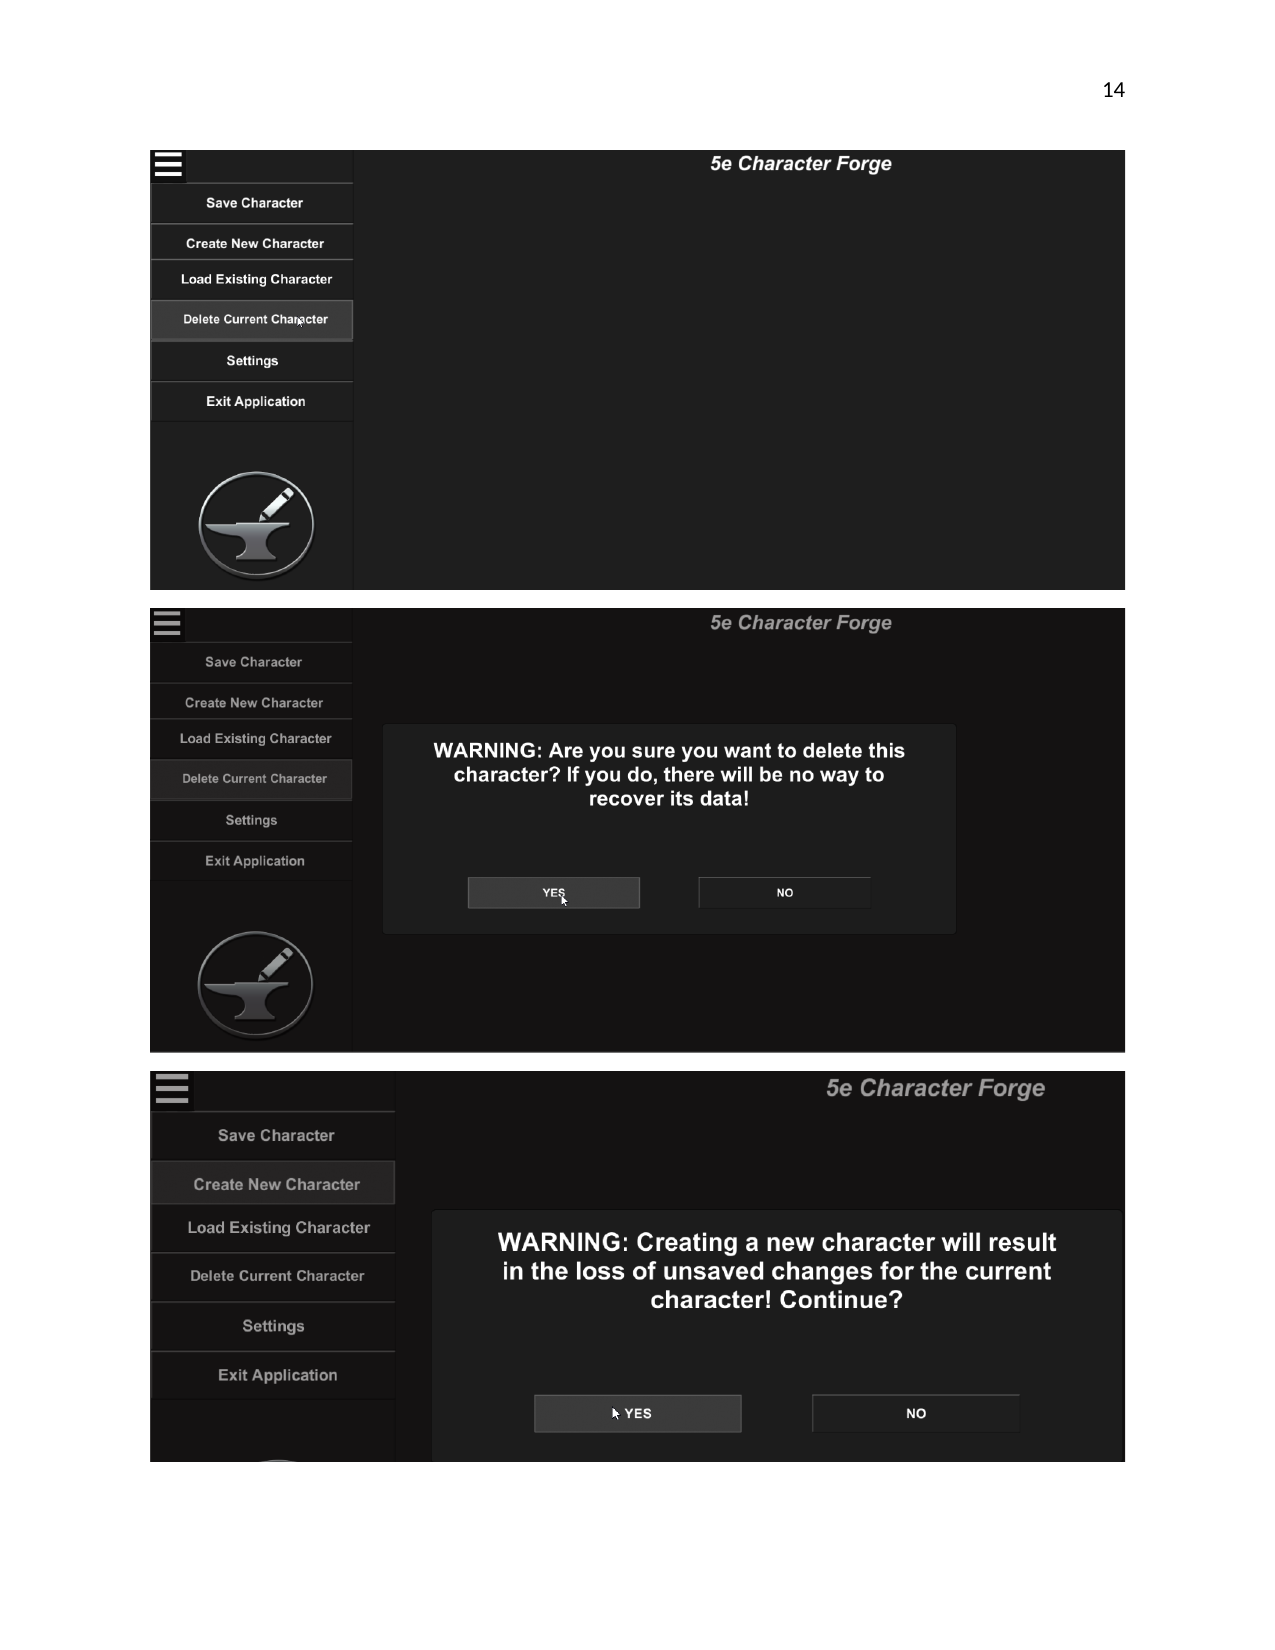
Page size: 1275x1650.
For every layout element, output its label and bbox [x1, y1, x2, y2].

picture [150, 608, 1125, 1053]
picture [150, 1071, 1125, 1462]
picture [150, 150, 1125, 590]
